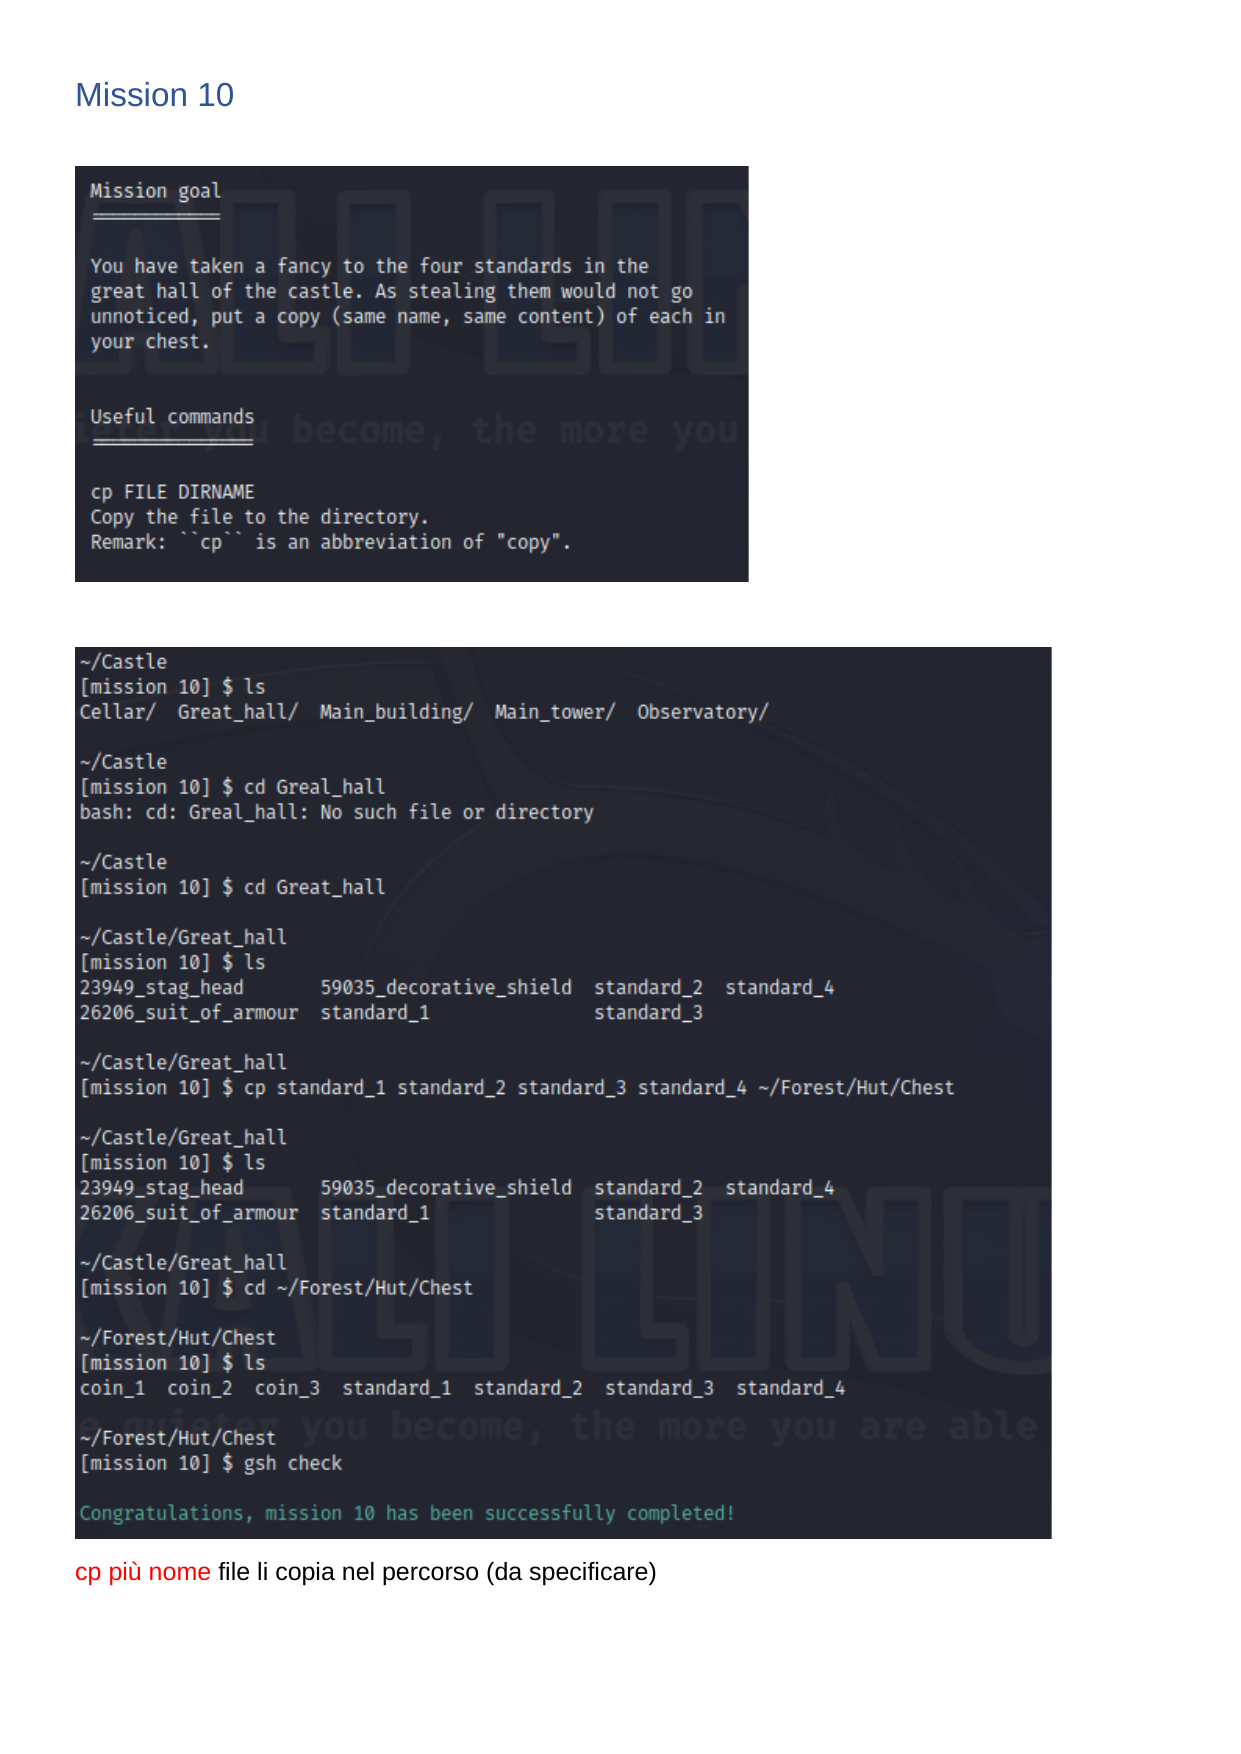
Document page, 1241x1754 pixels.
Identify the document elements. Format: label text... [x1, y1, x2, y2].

picture [75, 647, 1052, 1539]
subtitle Mission 10 [75, 75, 1165, 162]
picture [75, 166, 749, 582]
text cp più nome file li copia nel percorso (da specificare) [75, 1557, 1165, 1586]
